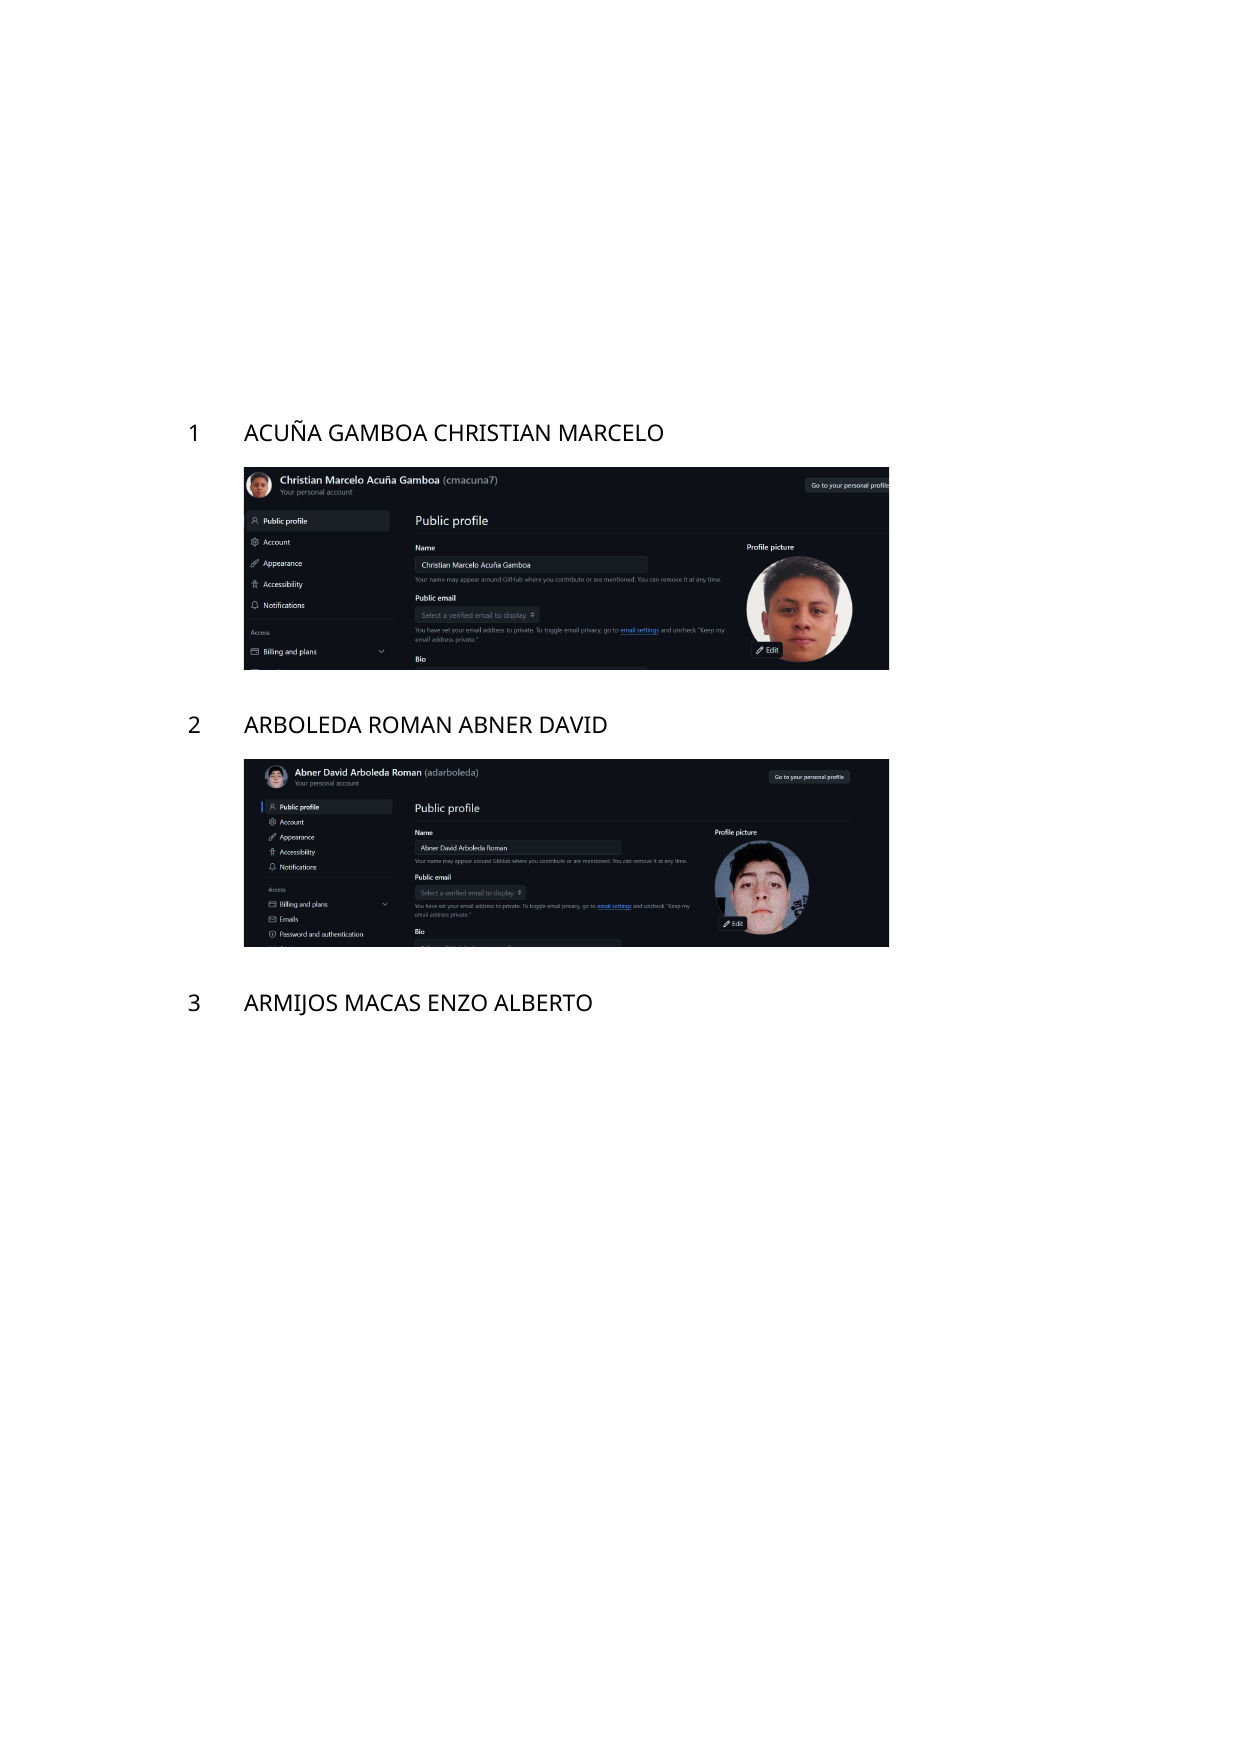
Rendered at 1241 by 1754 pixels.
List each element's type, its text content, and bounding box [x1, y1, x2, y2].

picture [243, 467, 890, 670]
table_cell ARMIJOS MACAS ENZO ALBERTO [234, 976, 901, 1047]
table_header ACUÑA GAMBOA CHRISTIAN MARCELO [234, 407, 901, 699]
table_cell 3 [177, 976, 233, 1047]
picture [243, 759, 890, 947]
table_cell 2 [177, 699, 233, 976]
table_header 1 [177, 407, 233, 699]
table_cell ARBOLEDA ROMAN ABNER DAVID [234, 699, 901, 976]
